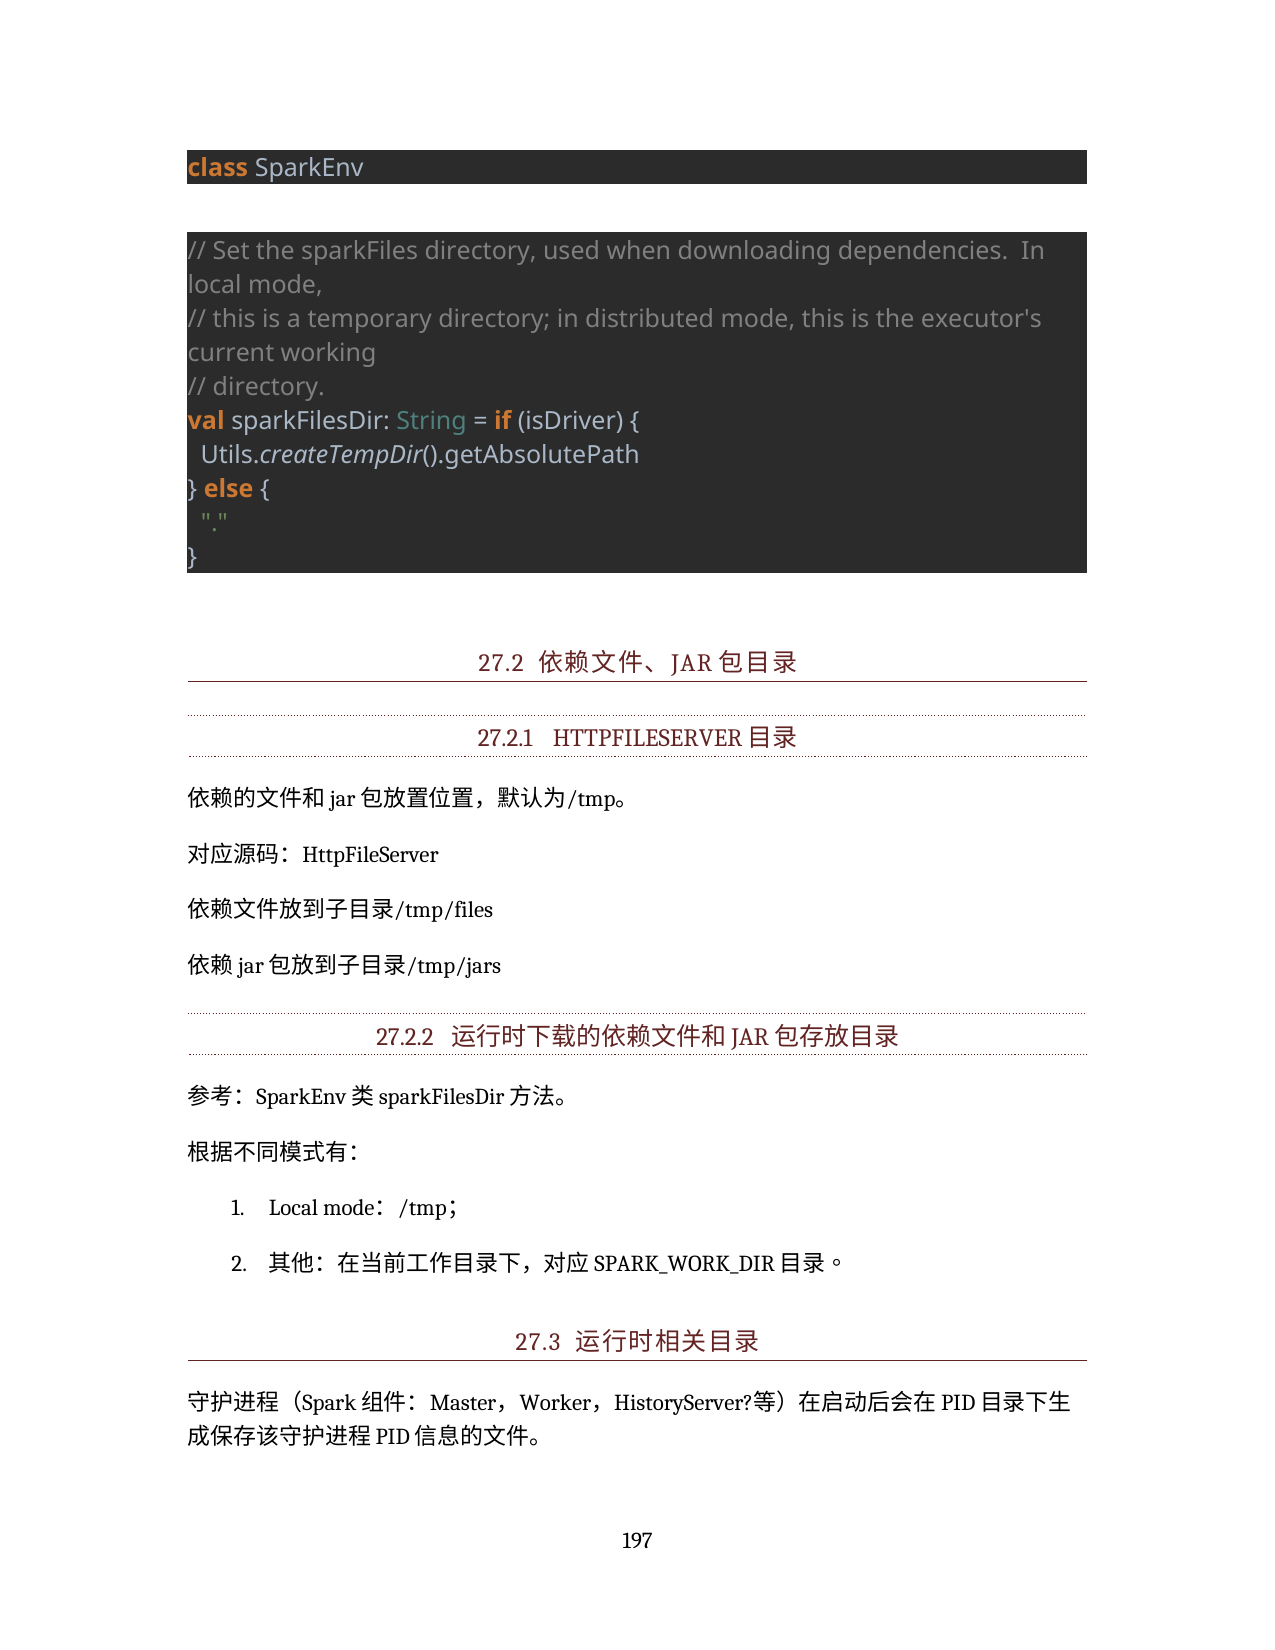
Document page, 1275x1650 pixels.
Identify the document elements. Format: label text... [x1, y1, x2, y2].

text 对应源码：HttpFileServer [187, 836, 1087, 869]
subtitle HttpFileServer目录 [187, 715, 1087, 757]
text 依赖jar包放到子目录/tmp/jars [187, 947, 1087, 980]
list 其他：在当前工作目录下，对应SPARK_WORK_DIR目录。 [231, 1245, 1087, 1278]
subtitle 运行时下载的依赖文件和jar包存放目录 [187, 1013, 1087, 1055]
text 依赖文件放到子目录/tmp/files [187, 891, 1087, 924]
text 守护进程（Spark组件：Master，Worker，HistoryServer?等）在启动后会在PID目录下生成保存该守护进程PID信息的文件。 [187, 1383, 1087, 1451]
subtitle 依赖文件、jar包目录 [187, 642, 1087, 682]
text 依赖的文件和jar包放置位置，默认为/tmp。 [187, 780, 1087, 813]
text class SparkEnv [187, 150, 1087, 184]
subtitle 运行时相关目录 [187, 1321, 1087, 1361]
text 根据不同模式有： [187, 1133, 1087, 1167]
list Local mode：/tmp； [231, 1189, 1087, 1222]
text 参考：SparkEnv类sparkFilesDir方法。 [187, 1078, 1087, 1111]
text // Set the sparkFiles directory, used when downloading dependencies. In local mode, // this is a temporary directory; in distributed mode, this is the executor's current working // directory. val sparkFilesDir: String = if (isDriver) { Utils.createTempDir().getAbsolutePath } else { "." } [187, 232, 1087, 573]
